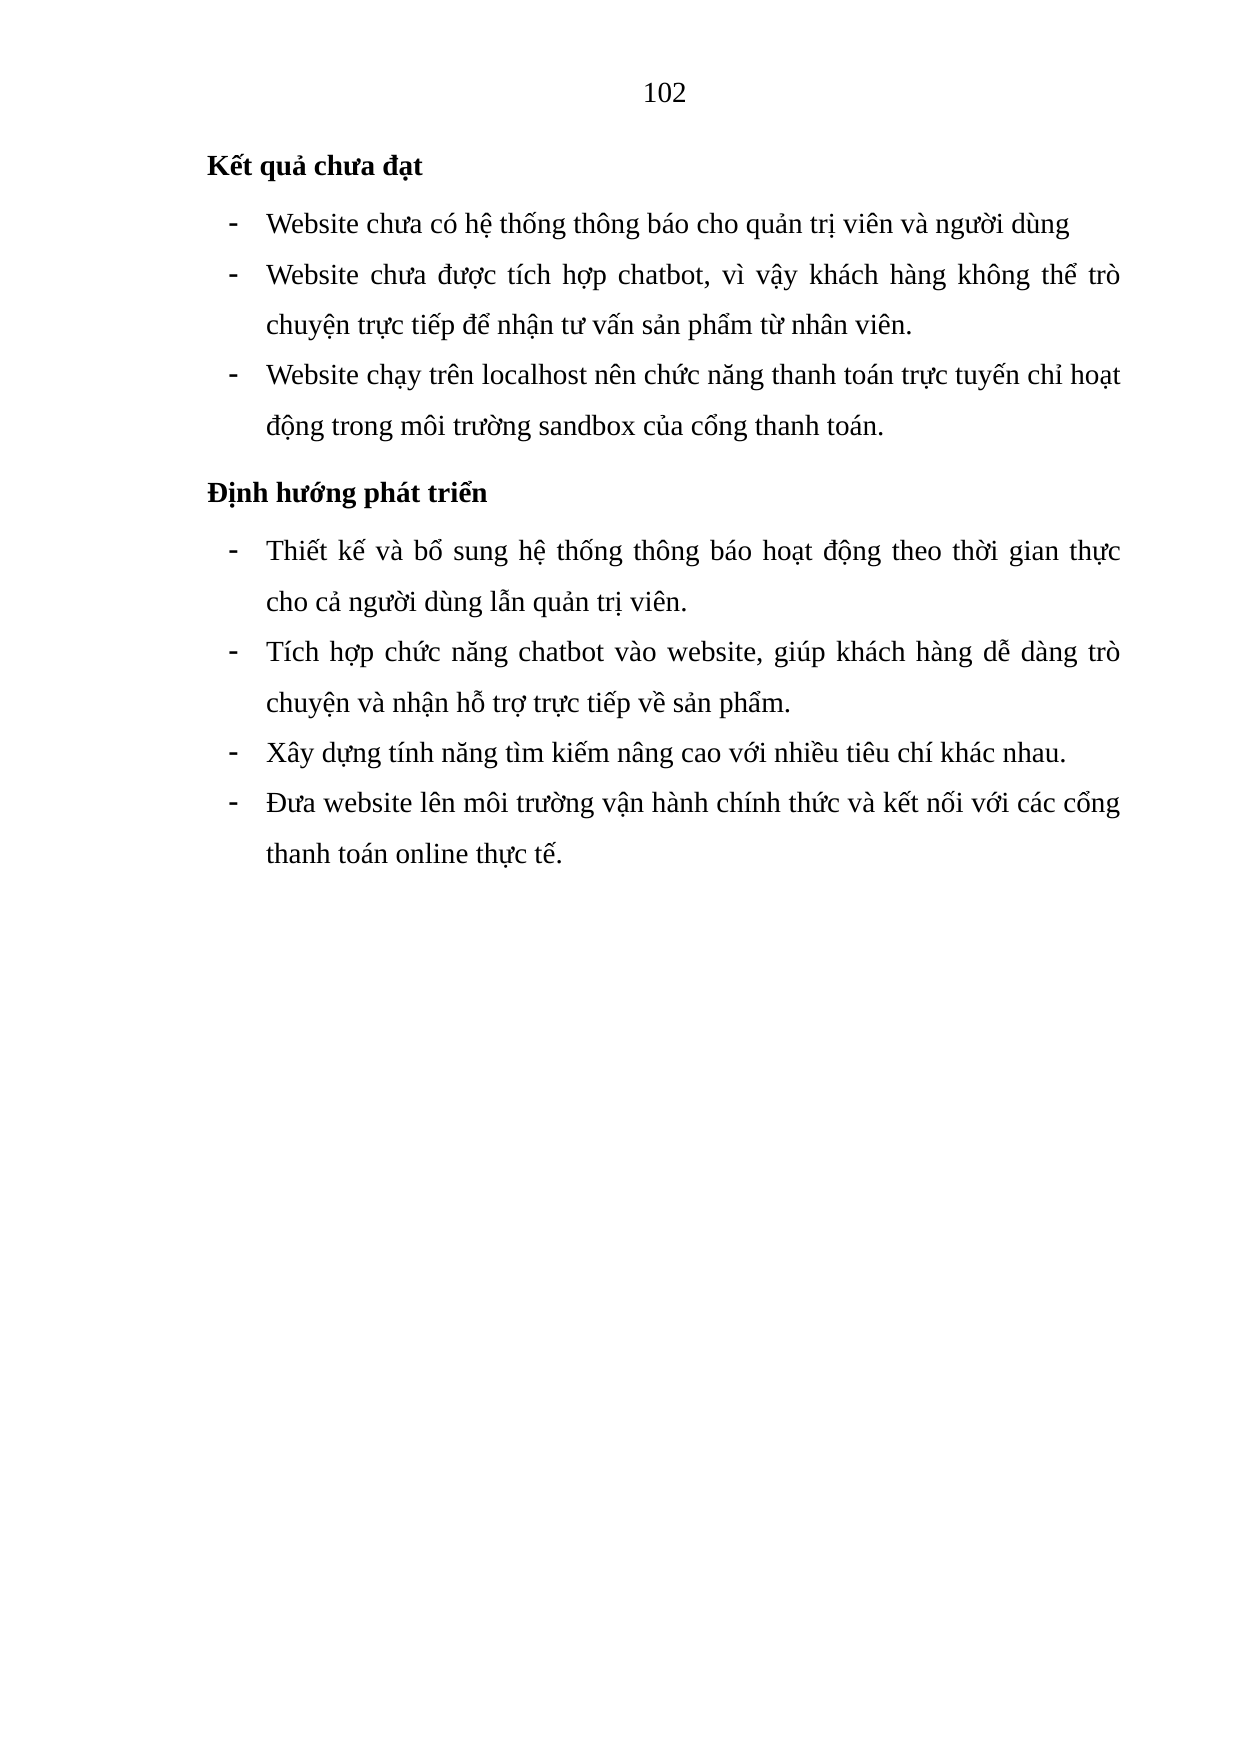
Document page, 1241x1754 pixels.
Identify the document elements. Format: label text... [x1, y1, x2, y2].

subtitle Định hướng phát triển [207, 475, 1122, 508]
subtitle Kết quả chưa đạt [207, 148, 1122, 181]
list Tích hợp chức năng chatbot vào website, giúp khách hàng dễ dàng trò chuyện và nhận hỗ trợ trực tiếp về sản phẩm. [228, 634, 1122, 718]
list Thiết kế và bổ sung hệ thống thông báo hoạt động theo thời gian thực cho cả người dùng lẫn quản trị viên. [228, 533, 1122, 617]
list Website chưa có hệ thống thông báo cho quản trị viên và người dùng [228, 206, 1122, 240]
list Website chạy trên localhost nên chức năng thanh toán trực tuyến chỉ hoạt động trong môi trường sandbox của cổng thanh toán. [228, 357, 1122, 441]
list Xây dựng tính năng tìm kiếm nâng cao với nhiều tiêu chí khác nhau. [228, 735, 1122, 769]
list Đưa website lên môi trường vận hành chính thức và kết nối với các cổng thanh toán online thực tế. [228, 785, 1122, 869]
list Website chưa được tích hợp chatbot, vì vậy khách hàng không thể trò chuyện trực tiếp để nhận tư vấn sản phẩm từ nhân viên. [228, 257, 1122, 341]
